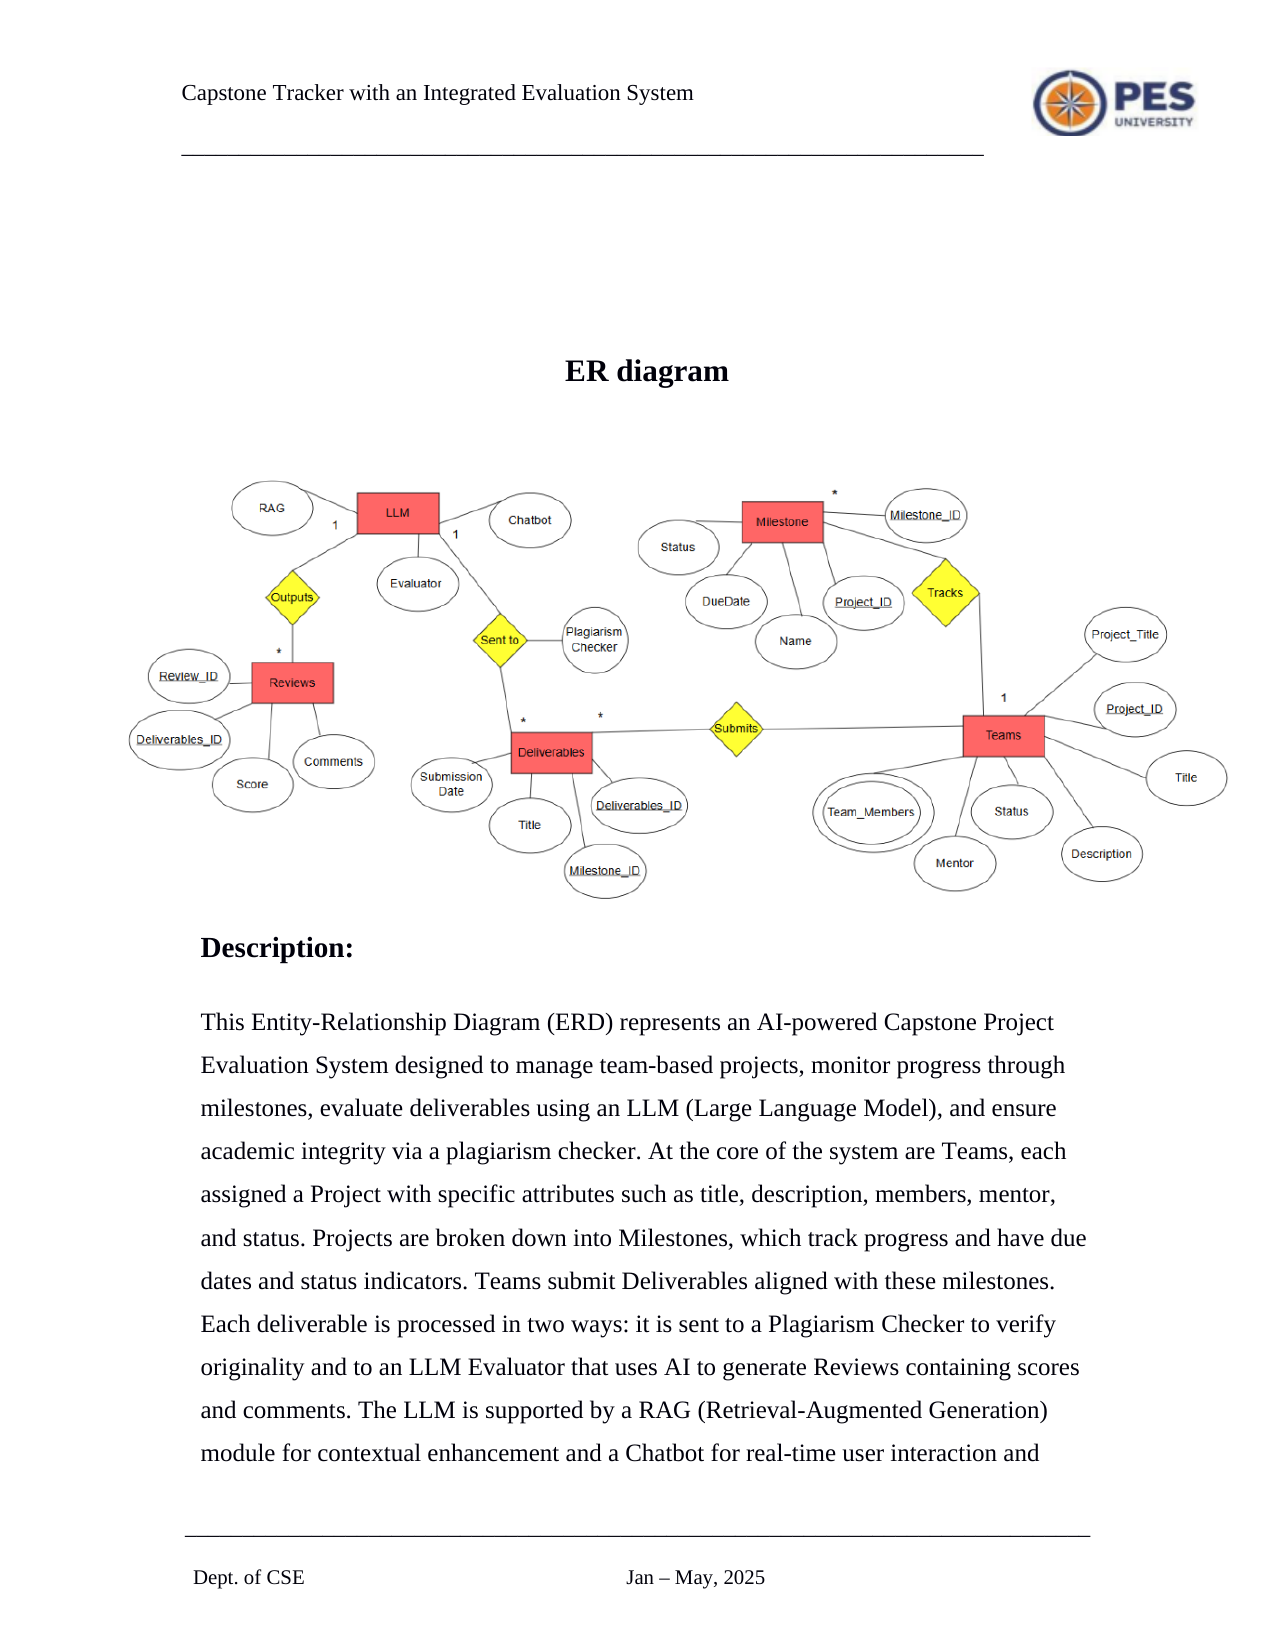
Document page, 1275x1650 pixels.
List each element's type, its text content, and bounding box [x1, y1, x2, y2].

picture [1024, 63, 1210, 135]
text Description: [200, 930, 1093, 964]
picture [100, 425, 1233, 902]
text ER diagram [200, 352, 1093, 388]
